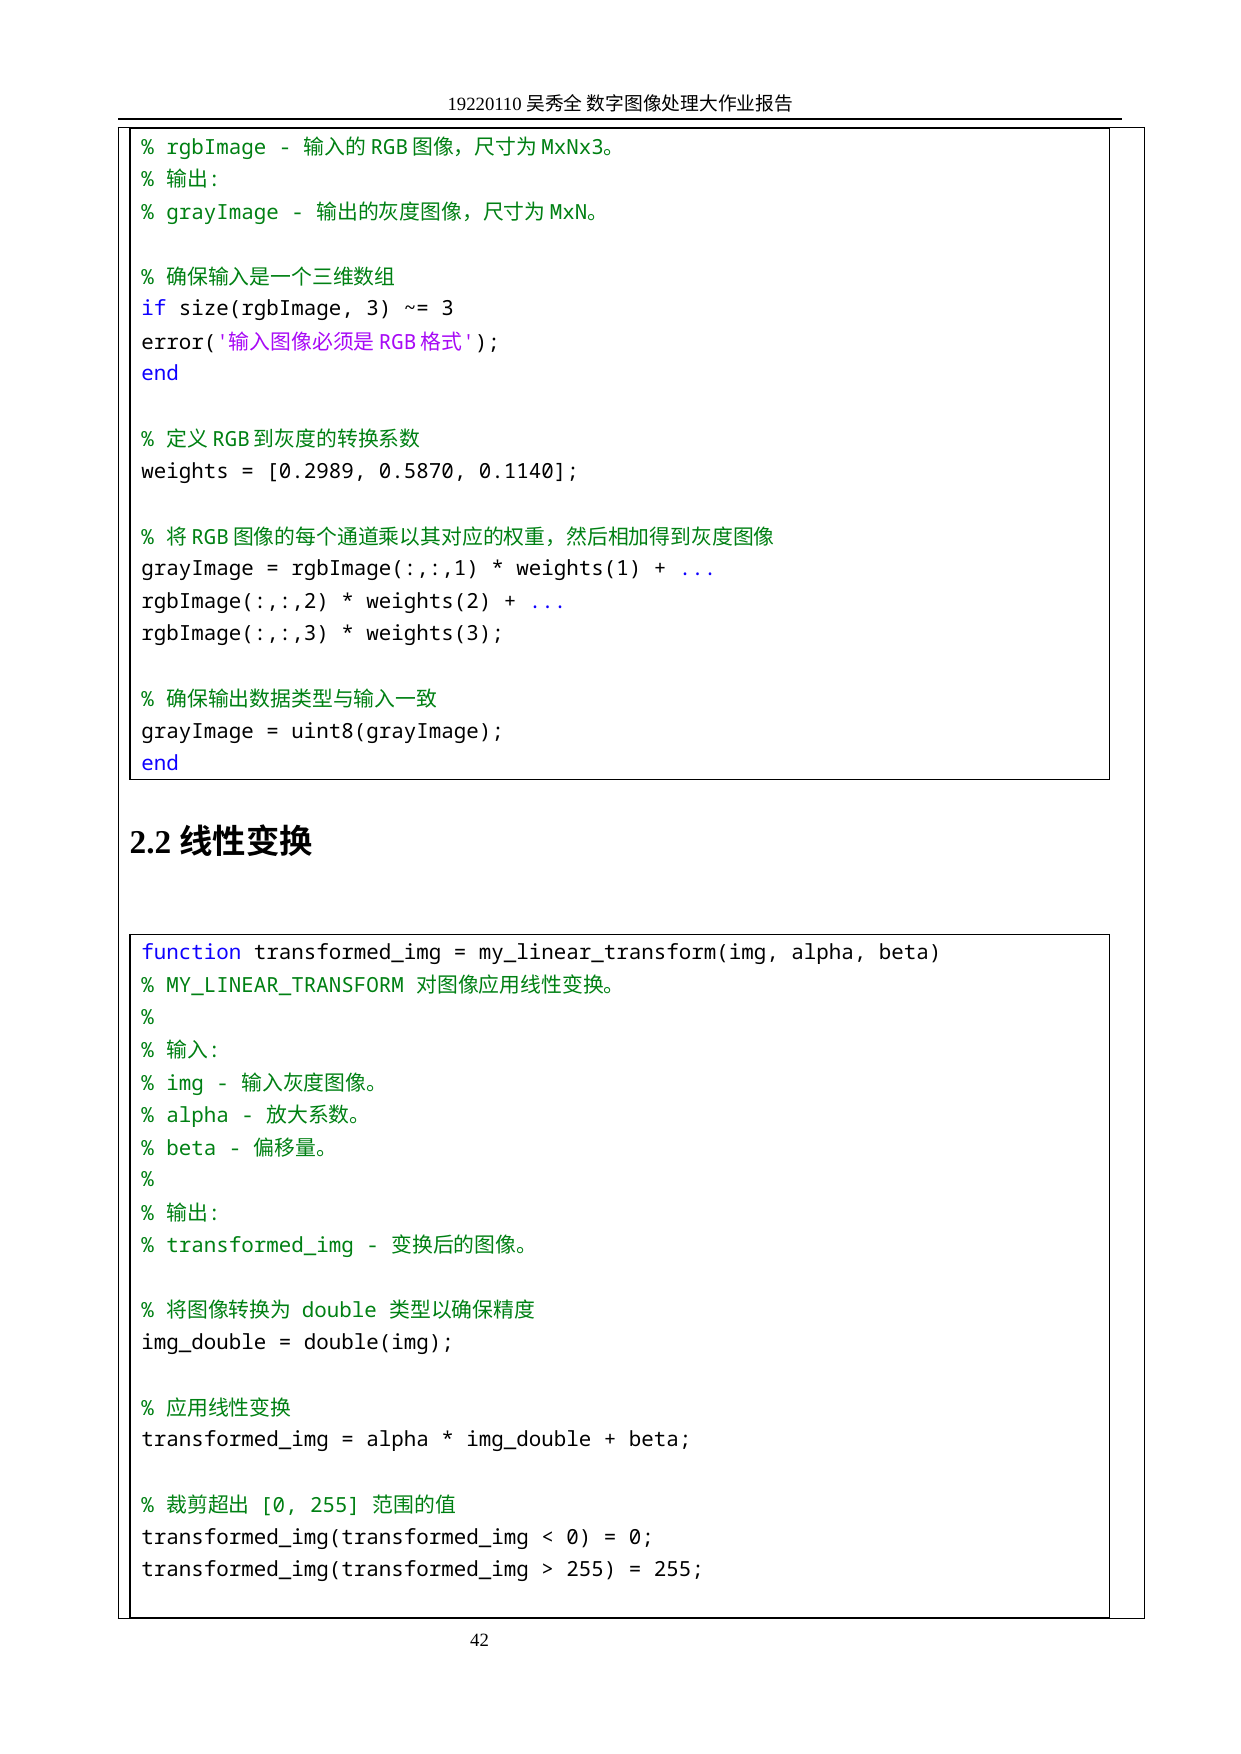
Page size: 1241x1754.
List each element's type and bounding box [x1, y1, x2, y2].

table_header [119, 128, 1144, 1618]
